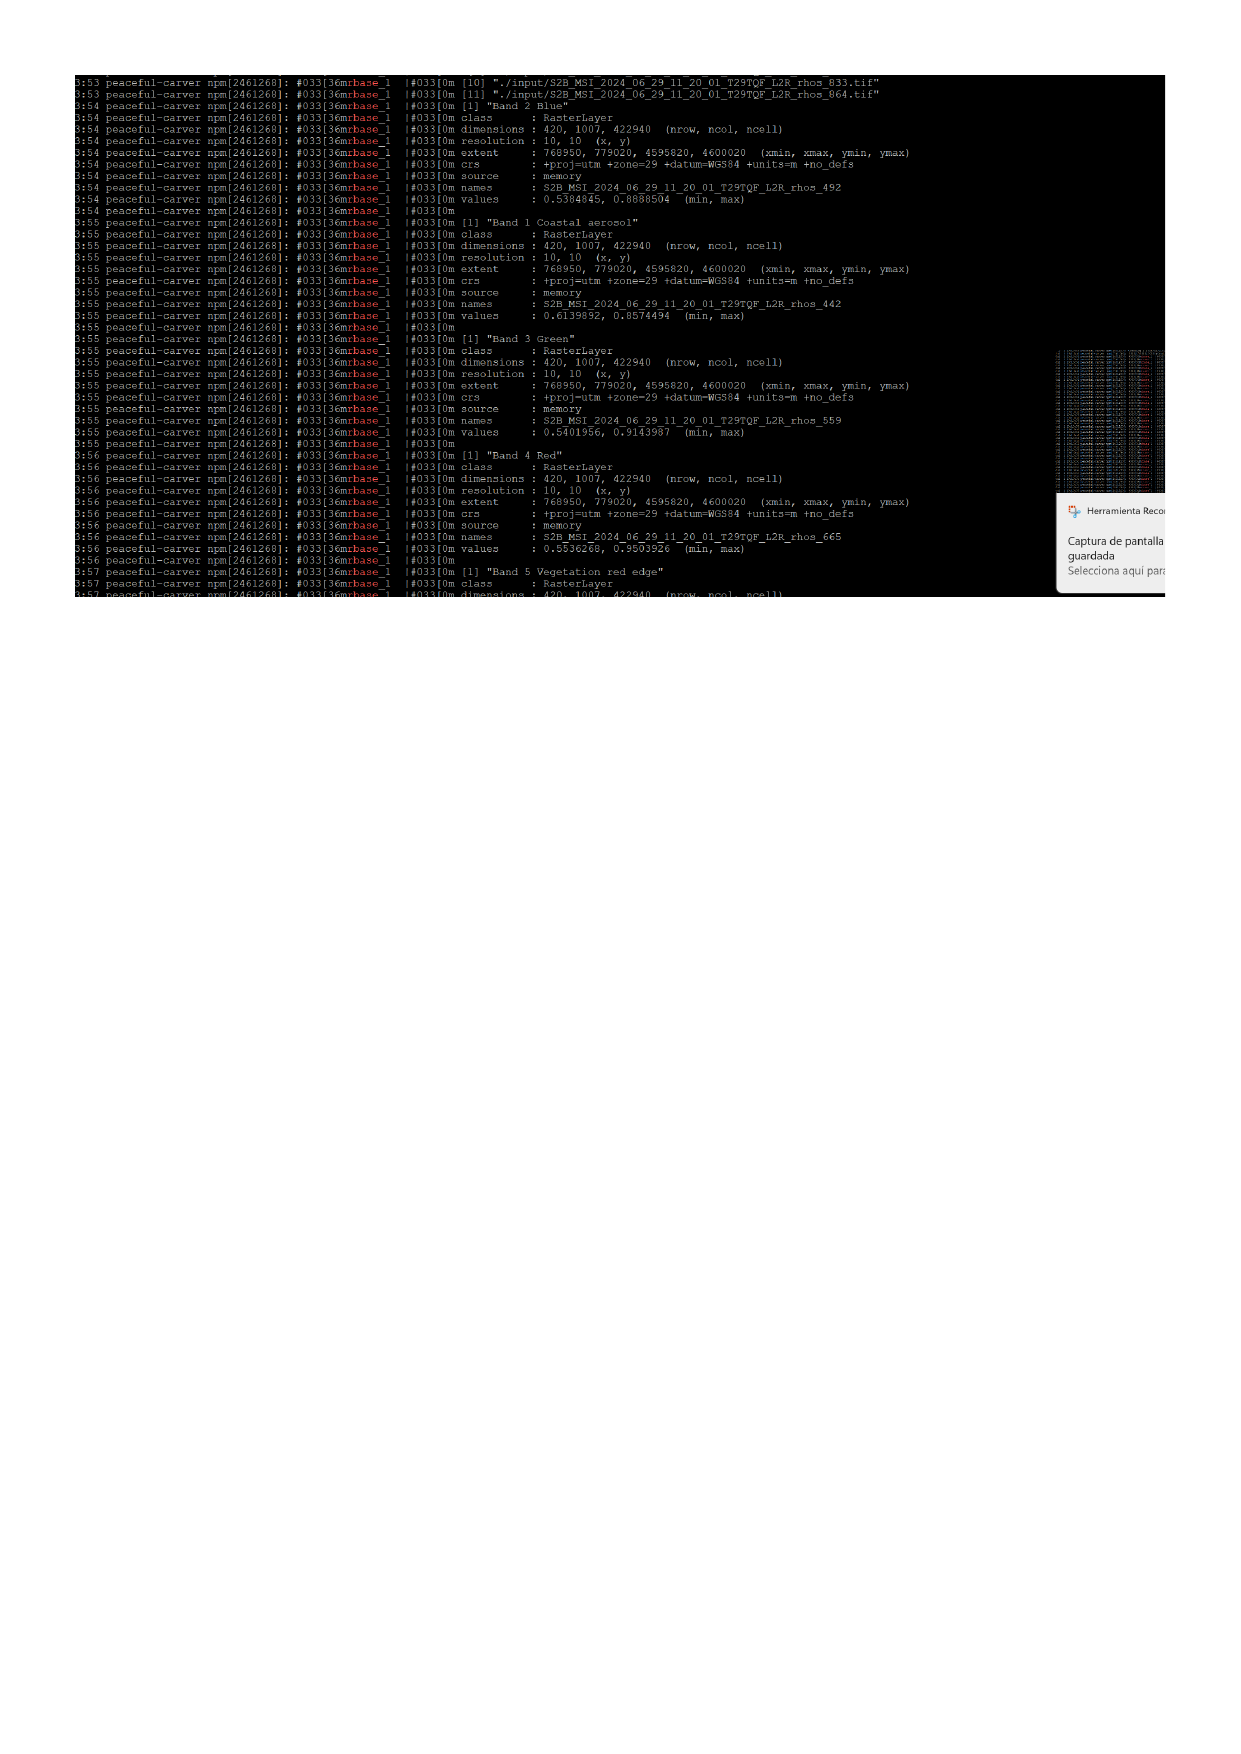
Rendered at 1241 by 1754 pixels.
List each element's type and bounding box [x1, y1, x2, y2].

picture [75, 75, 1166, 597]
